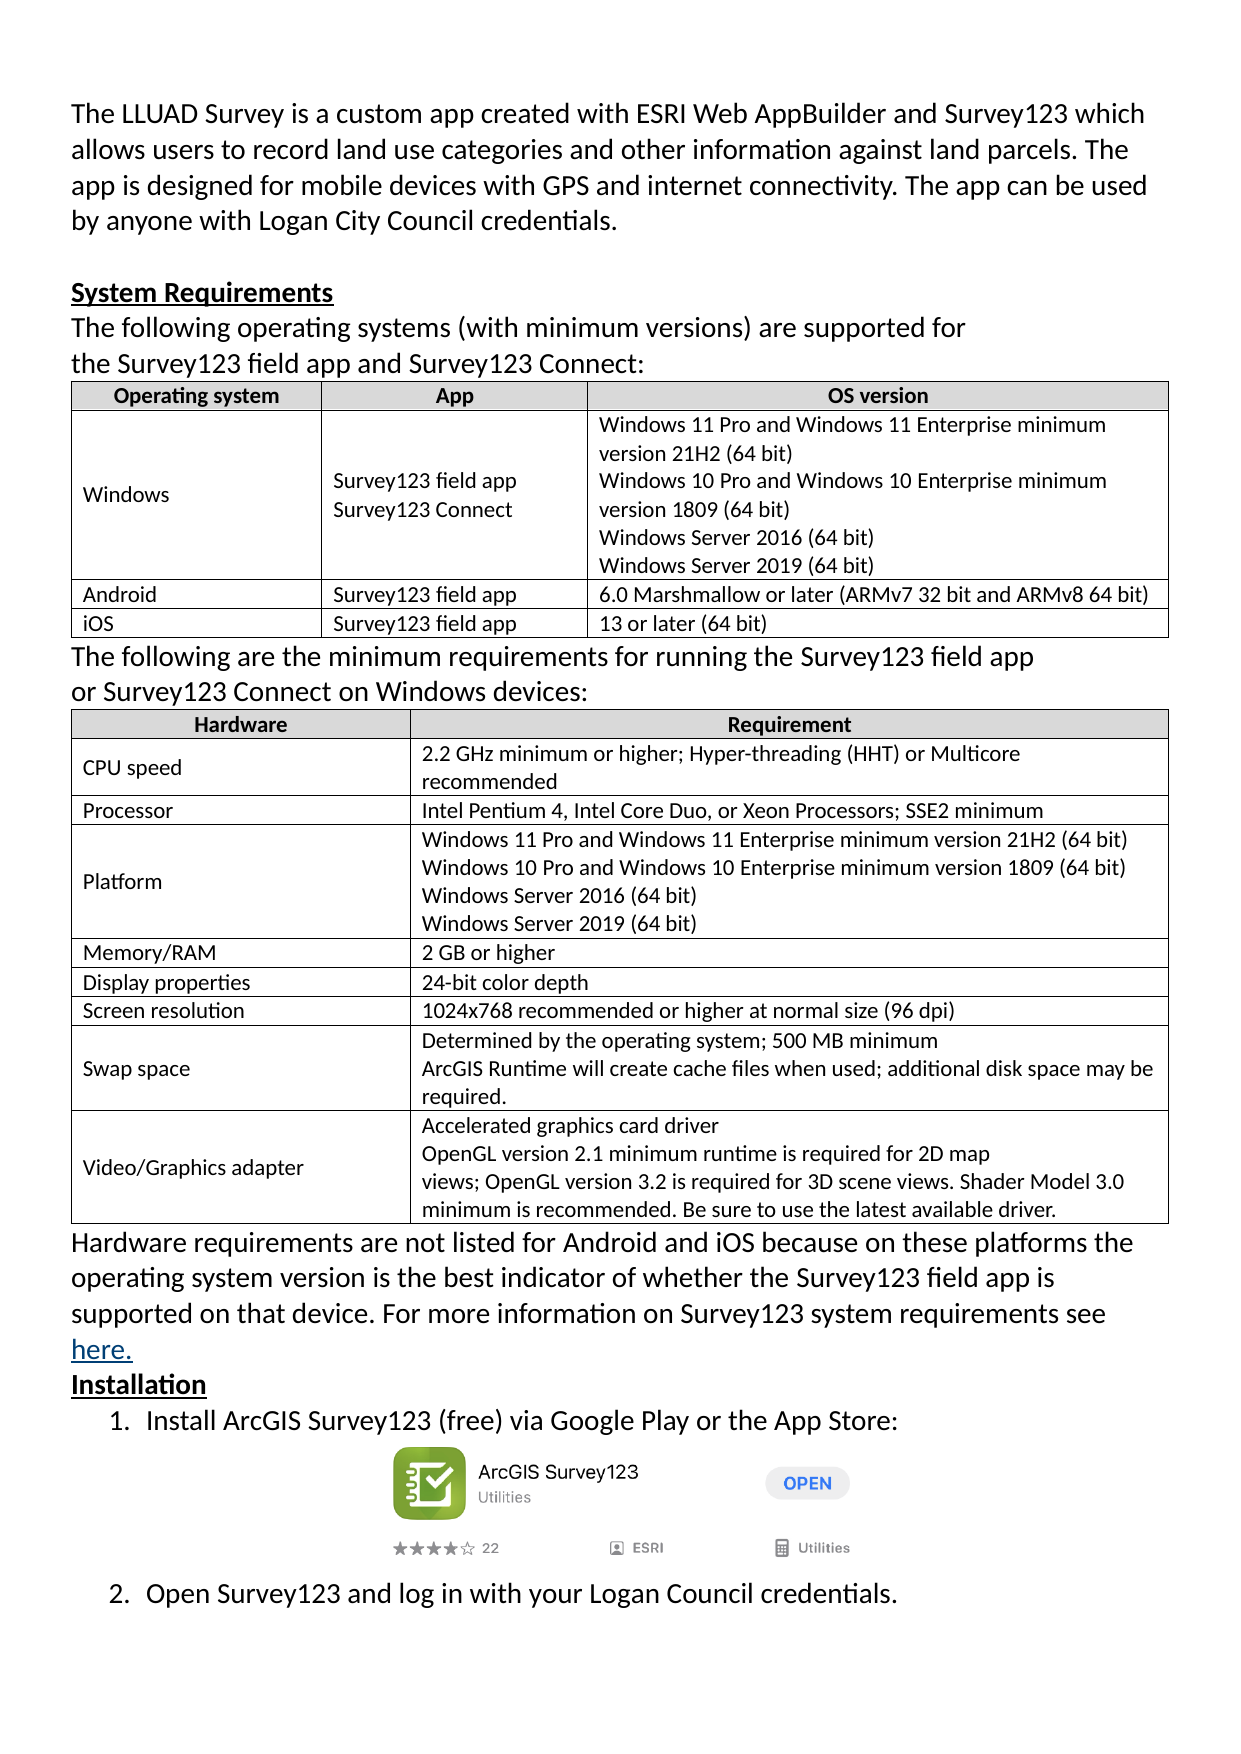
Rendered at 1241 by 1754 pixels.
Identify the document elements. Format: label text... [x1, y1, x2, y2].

text The following operating systems (with minimum versions) are supported for the Survey123 field app and Survey123 Connect: [71, 309, 1169, 381]
table_cell Android [72, 580, 321, 608]
table_header Operating system [72, 382, 321, 409]
table_cell Display properties [72, 968, 410, 996]
table_cell Windows [72, 411, 321, 579]
table_cell Platform [72, 825, 410, 937]
list Install ArcGIS Survey123 (free) via Google Play or the App Store: [108, 1402, 1169, 1438]
table_cell CPU speed [72, 739, 410, 795]
table_cell 2 GB or higher [411, 939, 1168, 967]
picture [385, 1437, 856, 1563]
text The following are the minimum requirements for running the Survey123 field app or Survey123 Connect on Windows devices: [71, 638, 1169, 709]
table_cell Survey123 field app Survey123 Connect [322, 411, 587, 579]
table_cell Windows 11 Pro and Windows 11 Enterprise minimum version 21H2 (64 bit) Windows 10 Pro and Windows 10 Enterprise minimum version 1809 (64 bit) Windows Server 2016 (64 bit) Windows Server 2019 (64 bit) [588, 411, 1168, 579]
table_cell Video/Graphics adapter [72, 1111, 410, 1223]
text Installation [71, 1366, 1169, 1402]
table_cell 6.0 Marshmallow or later (ARMv7 32 bit and ARMv8 64 bit) [588, 580, 1168, 608]
table_header App [322, 382, 587, 409]
table_cell Windows 11 Pro and Windows 11 Enterprise minimum version 21H2 (64 bit) Windows 10 Pro and Windows 10 Enterprise minimum version 1809 (64 bit) Windows Server 2016 (64 bit) Windows Server 2019 (64 bit) [411, 825, 1168, 937]
table_cell Memory/RAM [72, 939, 410, 967]
table_header OS version [588, 382, 1168, 409]
table_cell 13 or later (64 bit) [588, 609, 1168, 637]
table_cell Swap space [72, 1026, 410, 1110]
table_cell Survey123 field app [322, 580, 587, 608]
text System Requirements [71, 274, 1169, 309]
table_header Hardware [72, 710, 410, 738]
table_cell Screen resolution [72, 997, 410, 1025]
text Hardware requirements are not listed for Android and iOS because on these platforms the operating system version is the best indicator of whether the Survey123 field app is supported on that device. For more information on Survey123 system requirements see here. [71, 1224, 1169, 1366]
table_cell Accelerated graphics card driver OpenGL version 2.1 minimum runtime is required for 2D map views; OpenGL version 3.2 is required for 3D scene views. Shader Model 3.0 minimum is recommended. Be sure to use the latest available driver. [411, 1111, 1168, 1223]
table_cell iOS [72, 609, 321, 637]
table_cell Survey123 field app [322, 609, 587, 637]
table_cell 1024x768 recommended or higher at normal size (96 dpi) [411, 997, 1168, 1025]
table_cell Determined by the operating system; 500 MB minimum ArcGIS Runtime will create cache files when used; additional disk space may be required. [411, 1026, 1168, 1110]
text The LLUAD Survey is a custom app created with ESRI Web AppBuilder and Survey123 which allows users to record land use categories and other information against land parcels. The app is designed for mobile devices with GPS and internet connectivity. The app can be used by anyone with Logan City Council credentials. [71, 96, 1169, 238]
table_cell 24-bit color depth [411, 968, 1168, 996]
list Open Survey123 and log in with your Logan Council credentials. [108, 1575, 1169, 1611]
table_cell Processor [72, 796, 410, 824]
table_cell 2.2 GHz minimum or higher; Hyper-threading (HHT) or Multicore recommended [411, 739, 1168, 795]
table_header Requirement [411, 710, 1168, 738]
table_cell Intel Pentium 4, Intel Core Duo, or Xeon Processors; SSE2 minimum [411, 796, 1168, 824]
